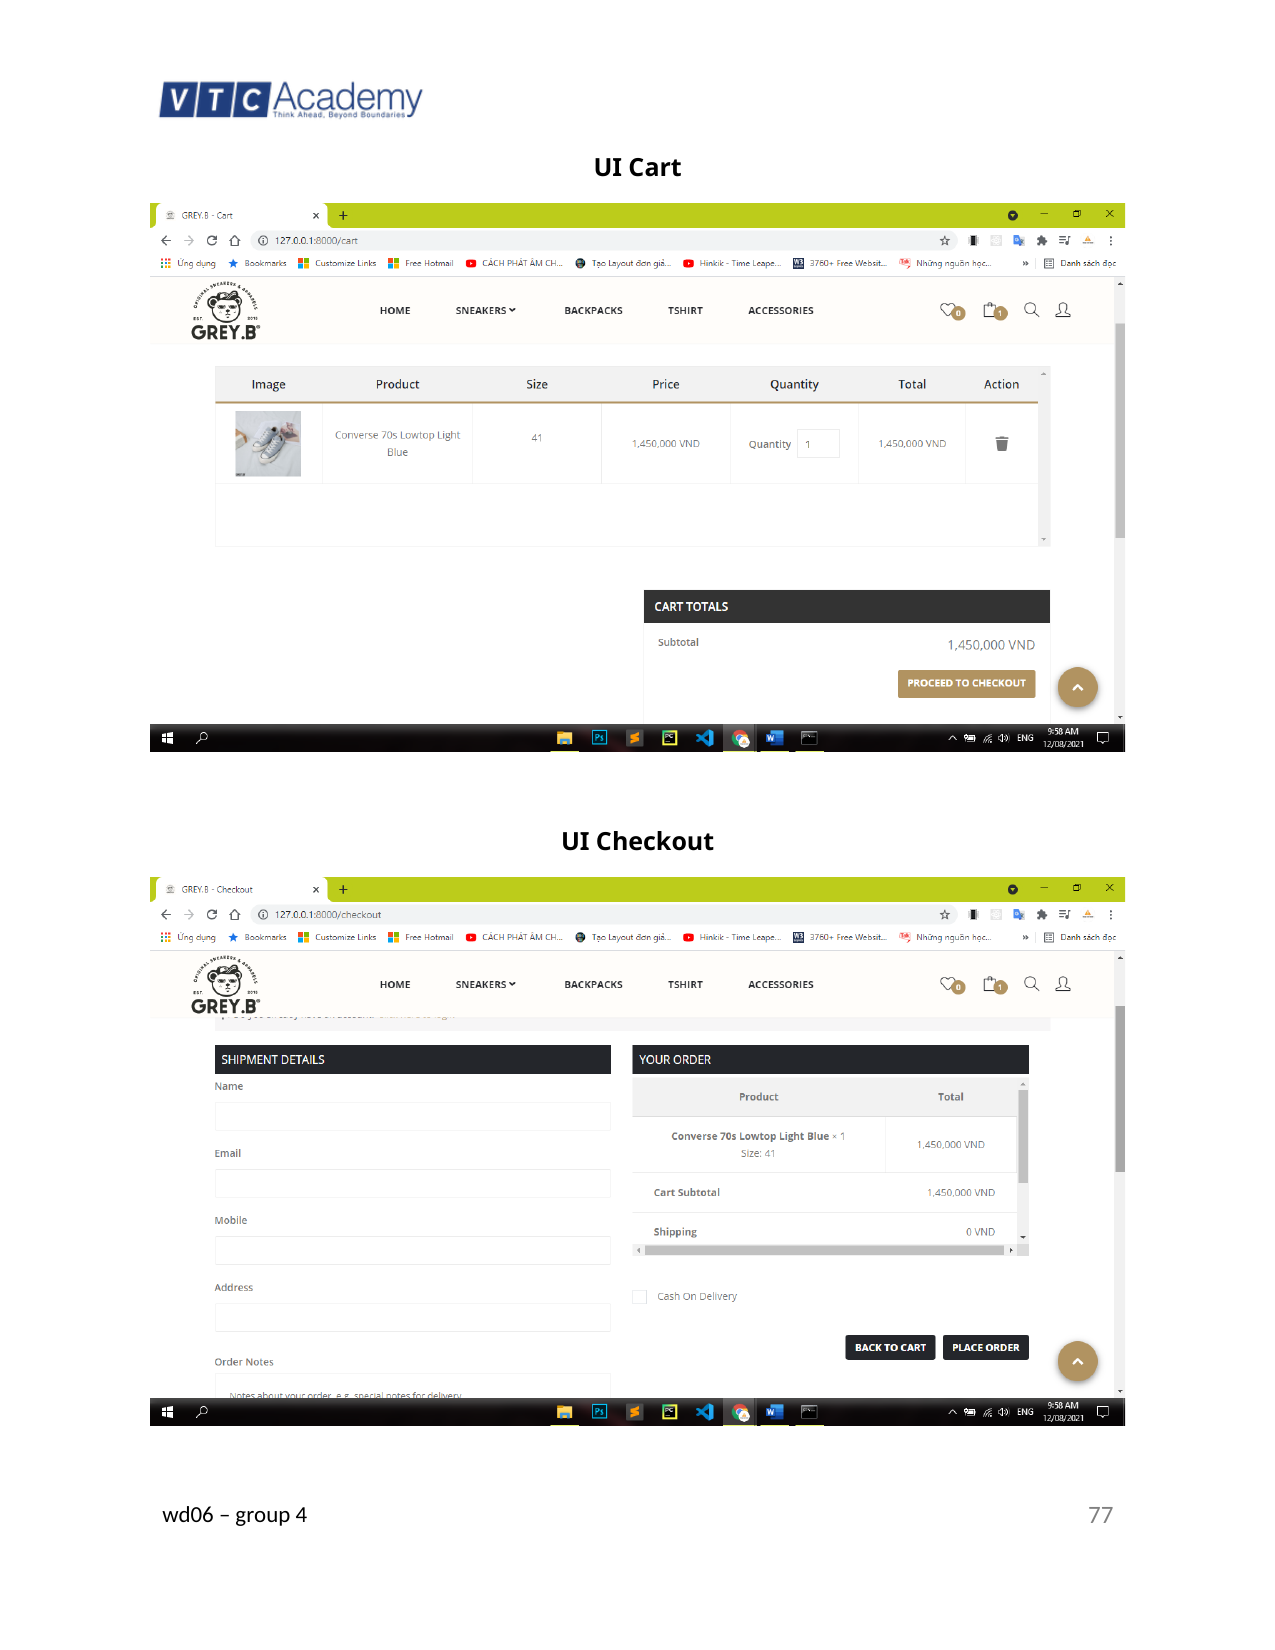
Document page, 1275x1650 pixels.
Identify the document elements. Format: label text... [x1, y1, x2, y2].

text UI Checkout [150, 824, 1125, 858]
picture [150, 877, 1125, 1426]
text UI Cart [150, 150, 1125, 184]
picture [150, 203, 1125, 752]
picture [150, 75, 432, 127]
